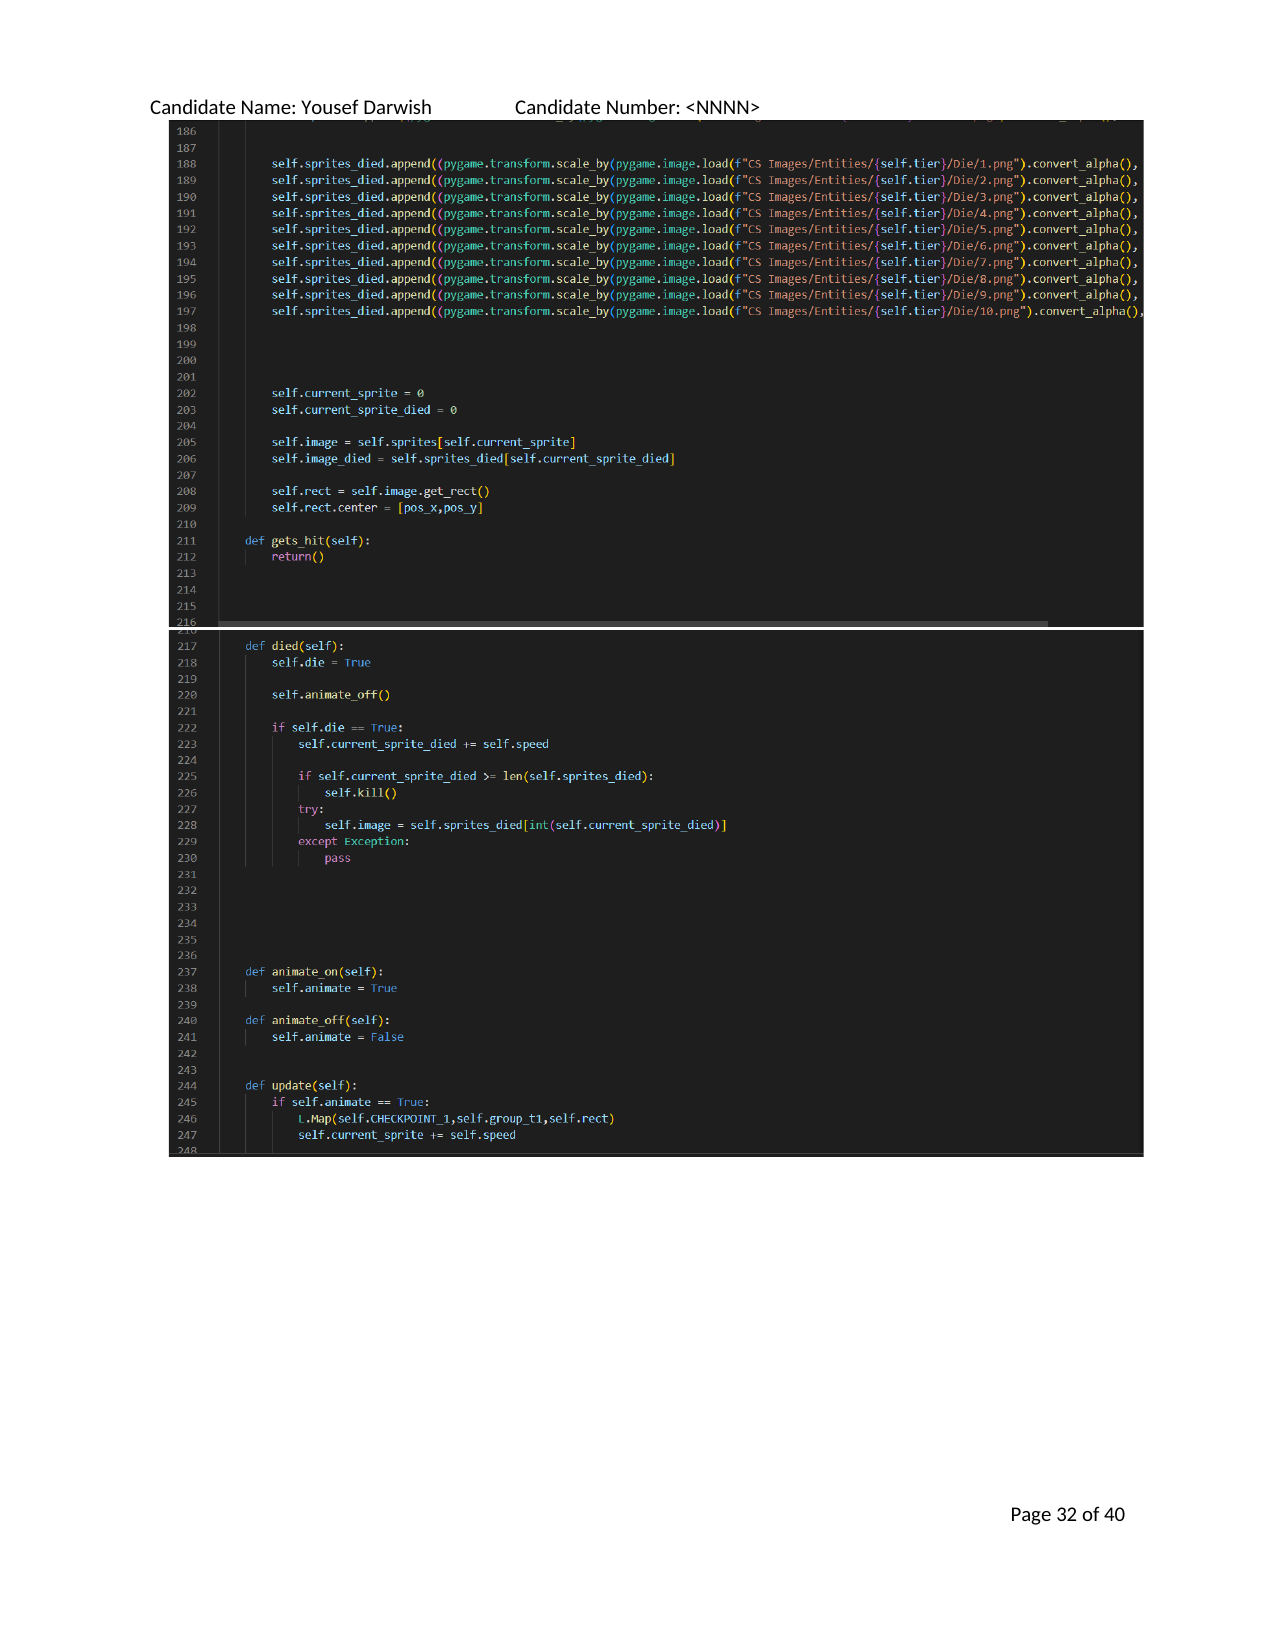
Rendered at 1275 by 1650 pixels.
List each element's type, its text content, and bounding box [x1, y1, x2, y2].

text Levels.py: [150, 120, 1125, 1157]
